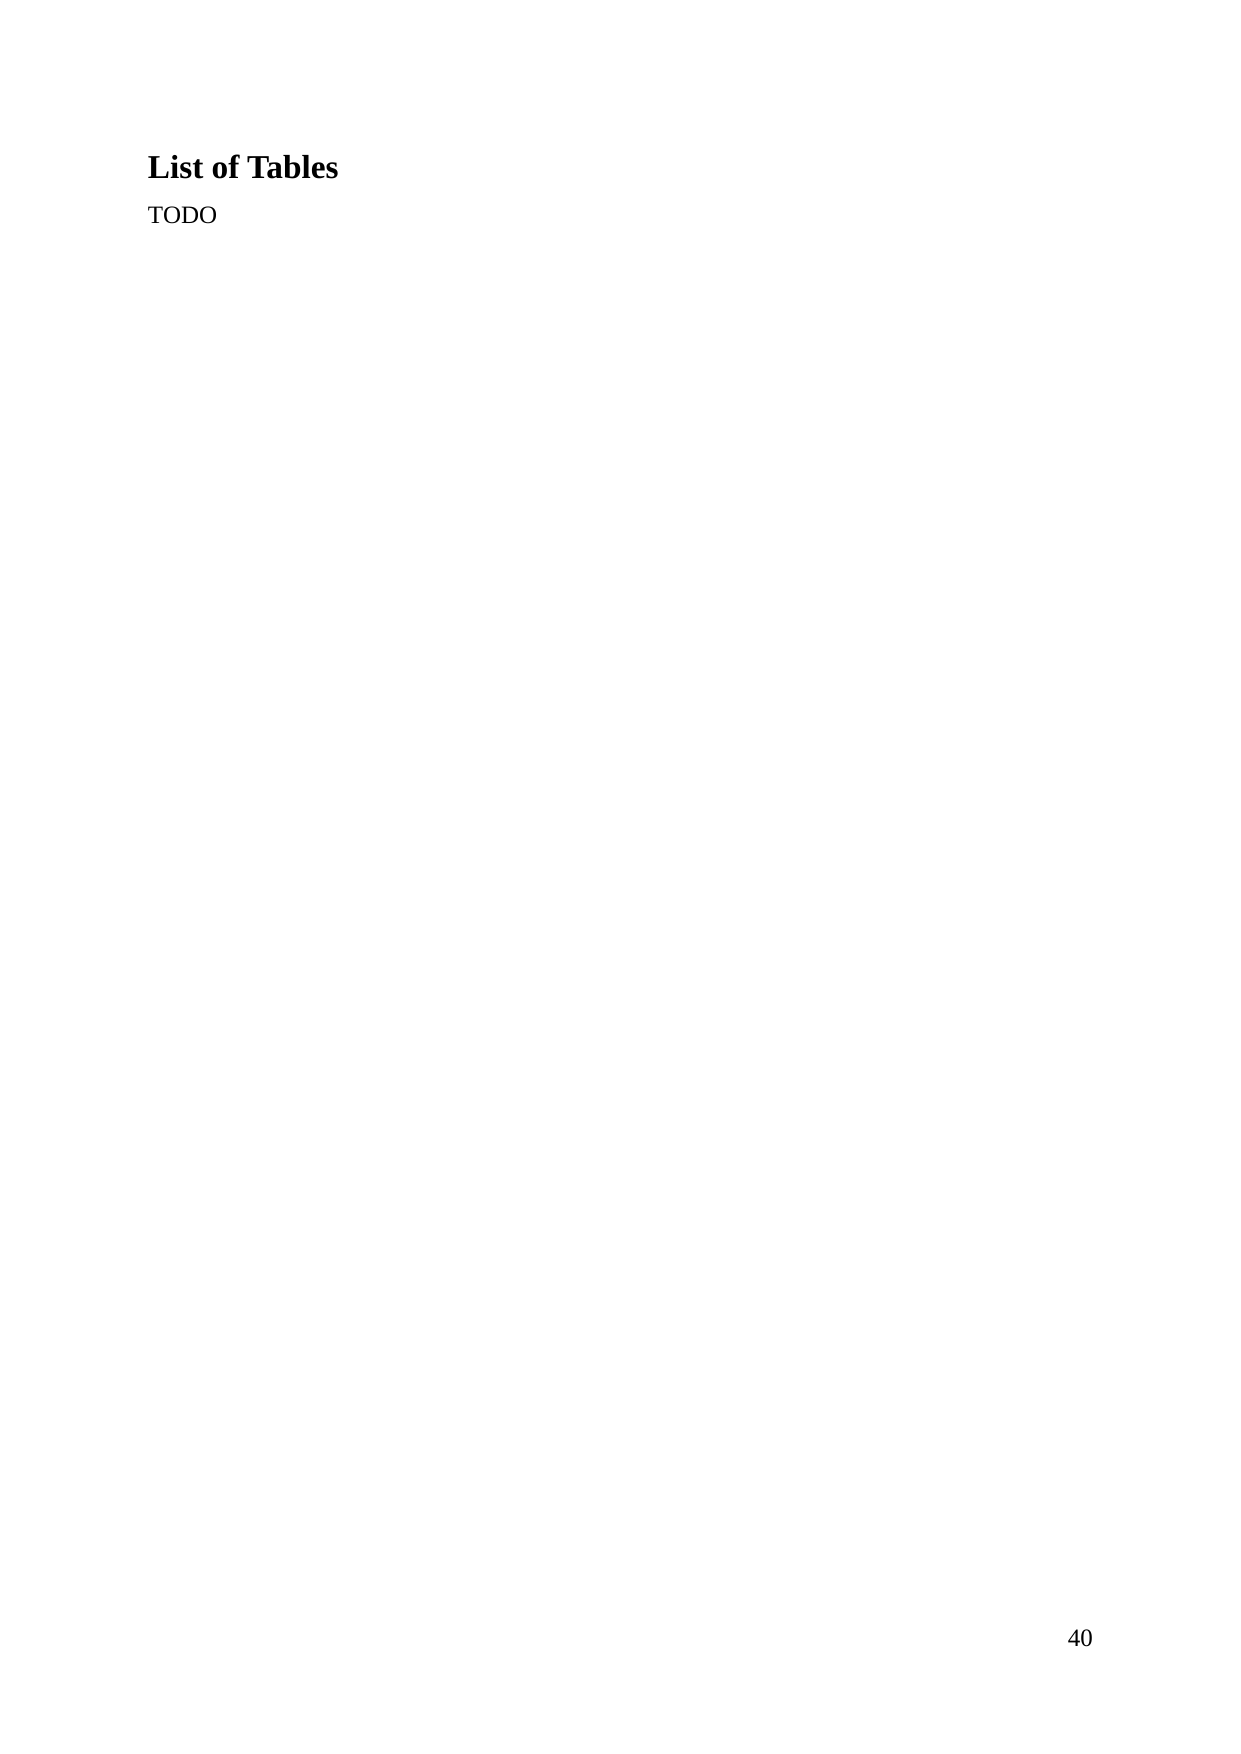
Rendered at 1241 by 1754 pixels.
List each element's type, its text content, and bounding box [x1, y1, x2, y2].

subtitle List of Tables [148, 148, 1092, 186]
text TODO [148, 200, 1092, 229]
